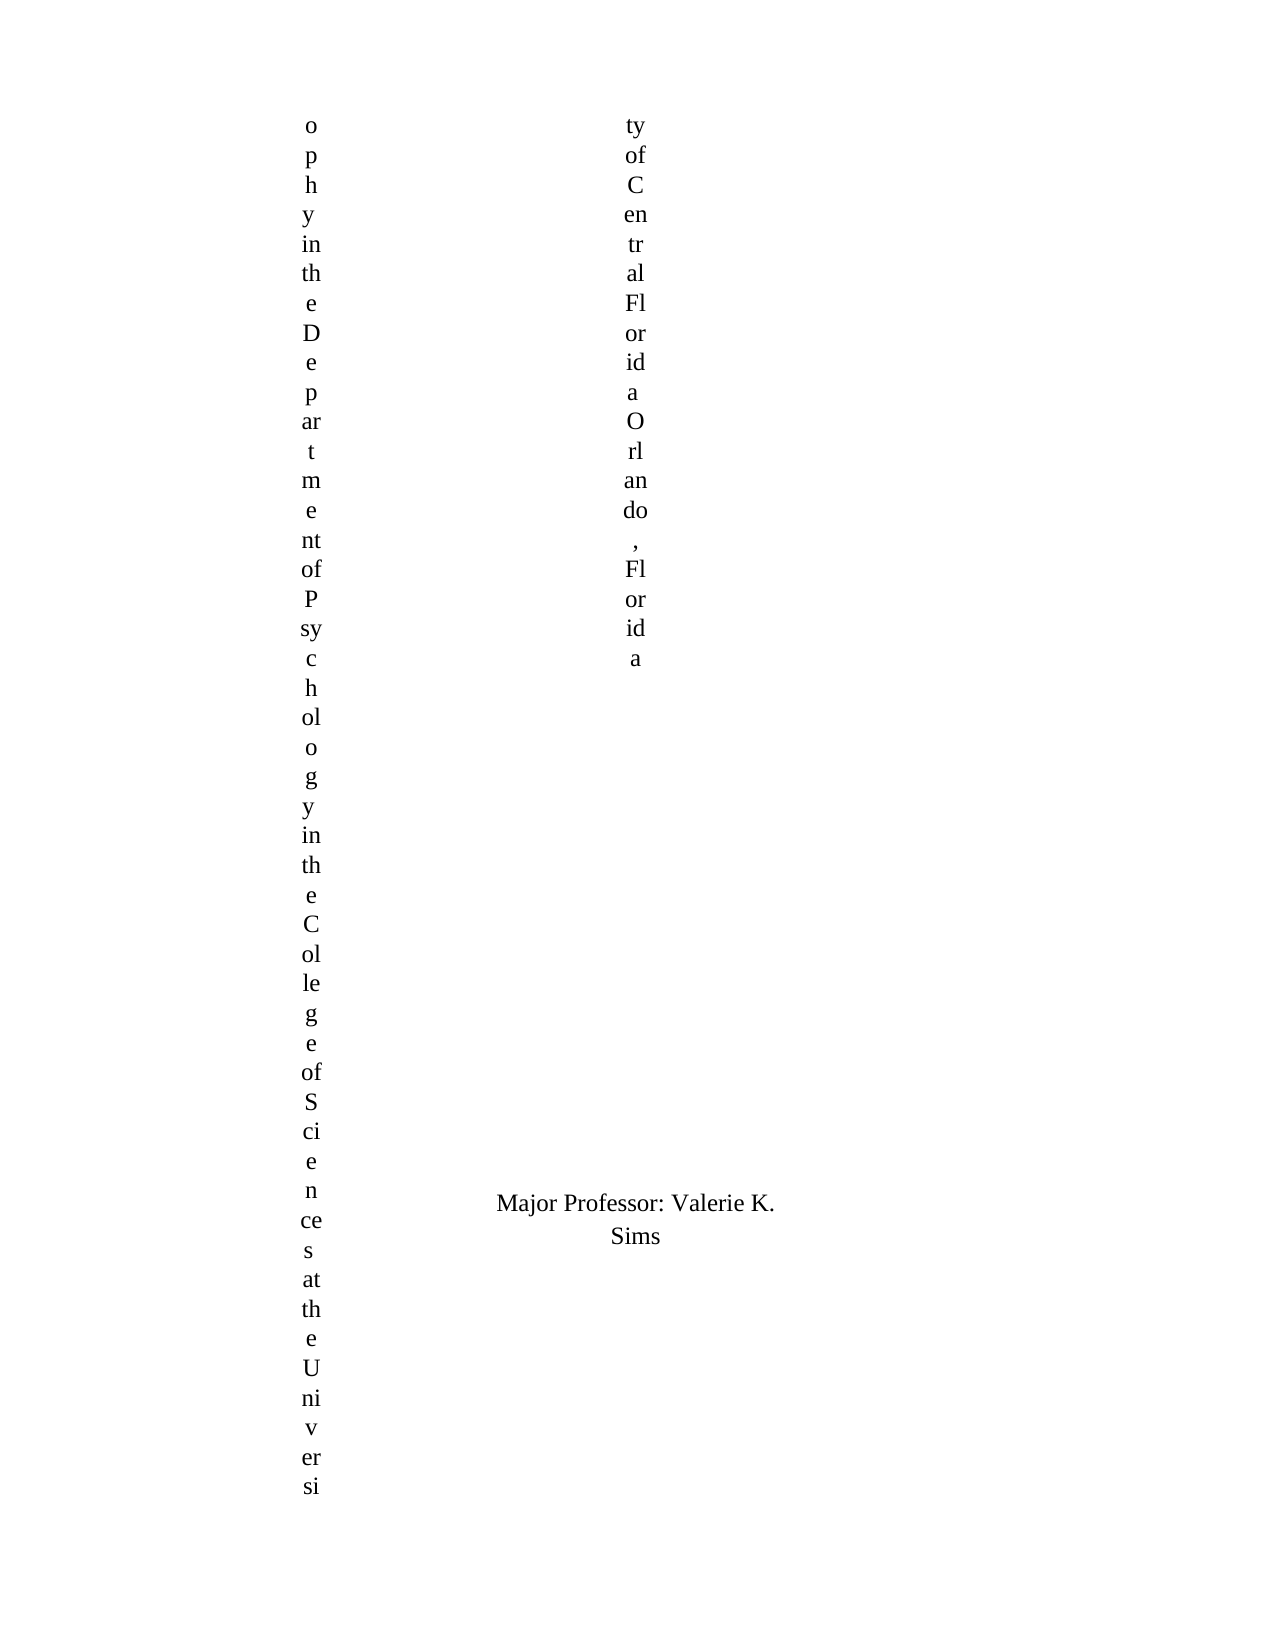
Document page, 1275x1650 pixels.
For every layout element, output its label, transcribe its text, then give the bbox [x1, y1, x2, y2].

text Major Professor: Valerie K. Sims [472, 1188, 798, 1250]
